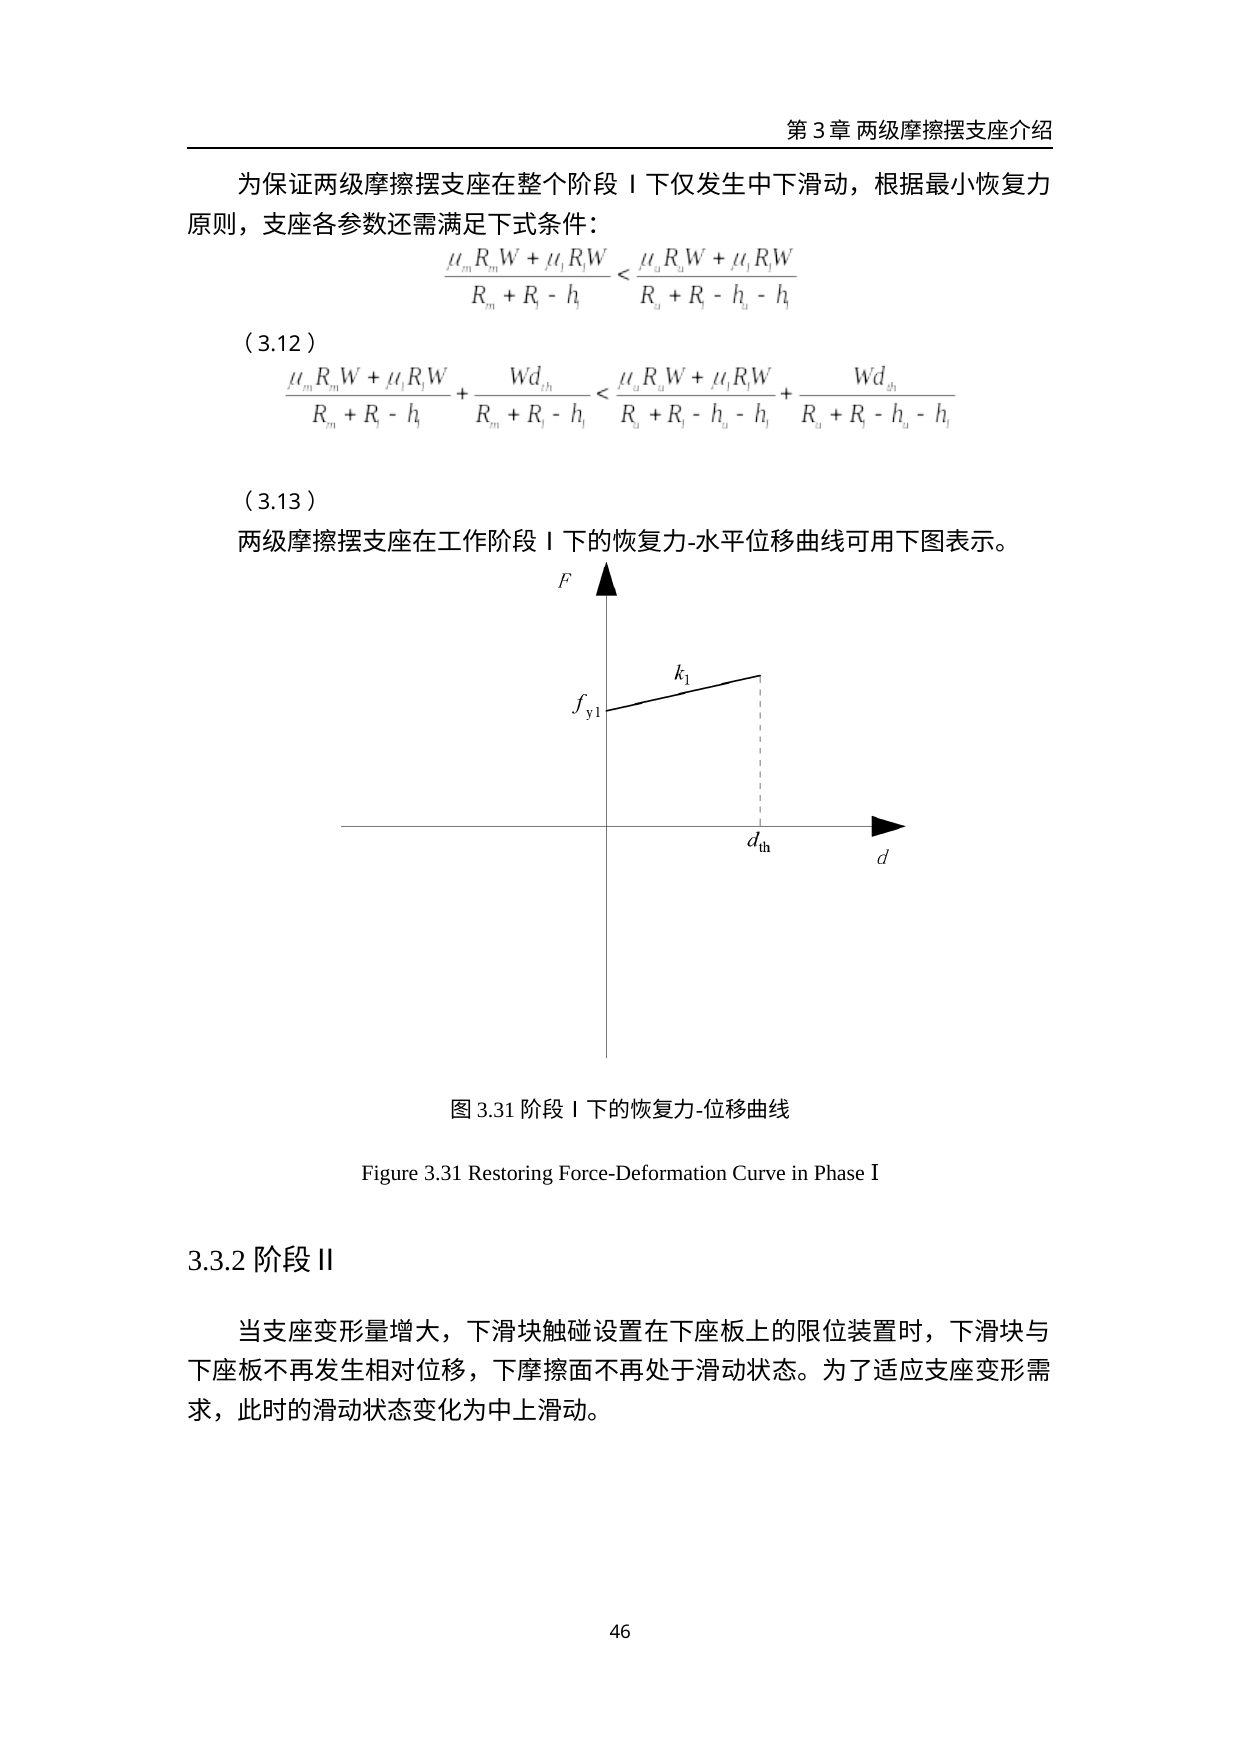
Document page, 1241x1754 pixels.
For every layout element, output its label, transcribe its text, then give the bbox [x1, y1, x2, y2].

text （ .13 ） [187, 480, 1053, 520]
text 为保证两级摩擦摆支座在整个阶段Ⅰ下仅发生中下滑动，根据最小恢复力原则，支座各参数还需满足下式条件： [187, 163, 1053, 242]
text 当支座变形量增大，下滑块触碰设置在下座板上的限位装置时，下滑块与下座板不再发生相对位移，下摩擦面不再处于滑动状态。为了适应支座变形需求，此时的滑动状态变化为中上滑动。 [187, 1309, 1053, 1428]
text Figure . Restoring Force-Deformation Curve in Phase Ⅰ [187, 1153, 1053, 1193]
subtitle 阶段Ⅱ [187, 1218, 1053, 1297]
text 两级摩擦摆支座在工作阶段Ⅰ下的恢复力-水平位移曲线可用下图表示。 [187, 520, 1053, 560]
picture [318, 559, 922, 1066]
text （ .12 ） [187, 322, 1053, 361]
